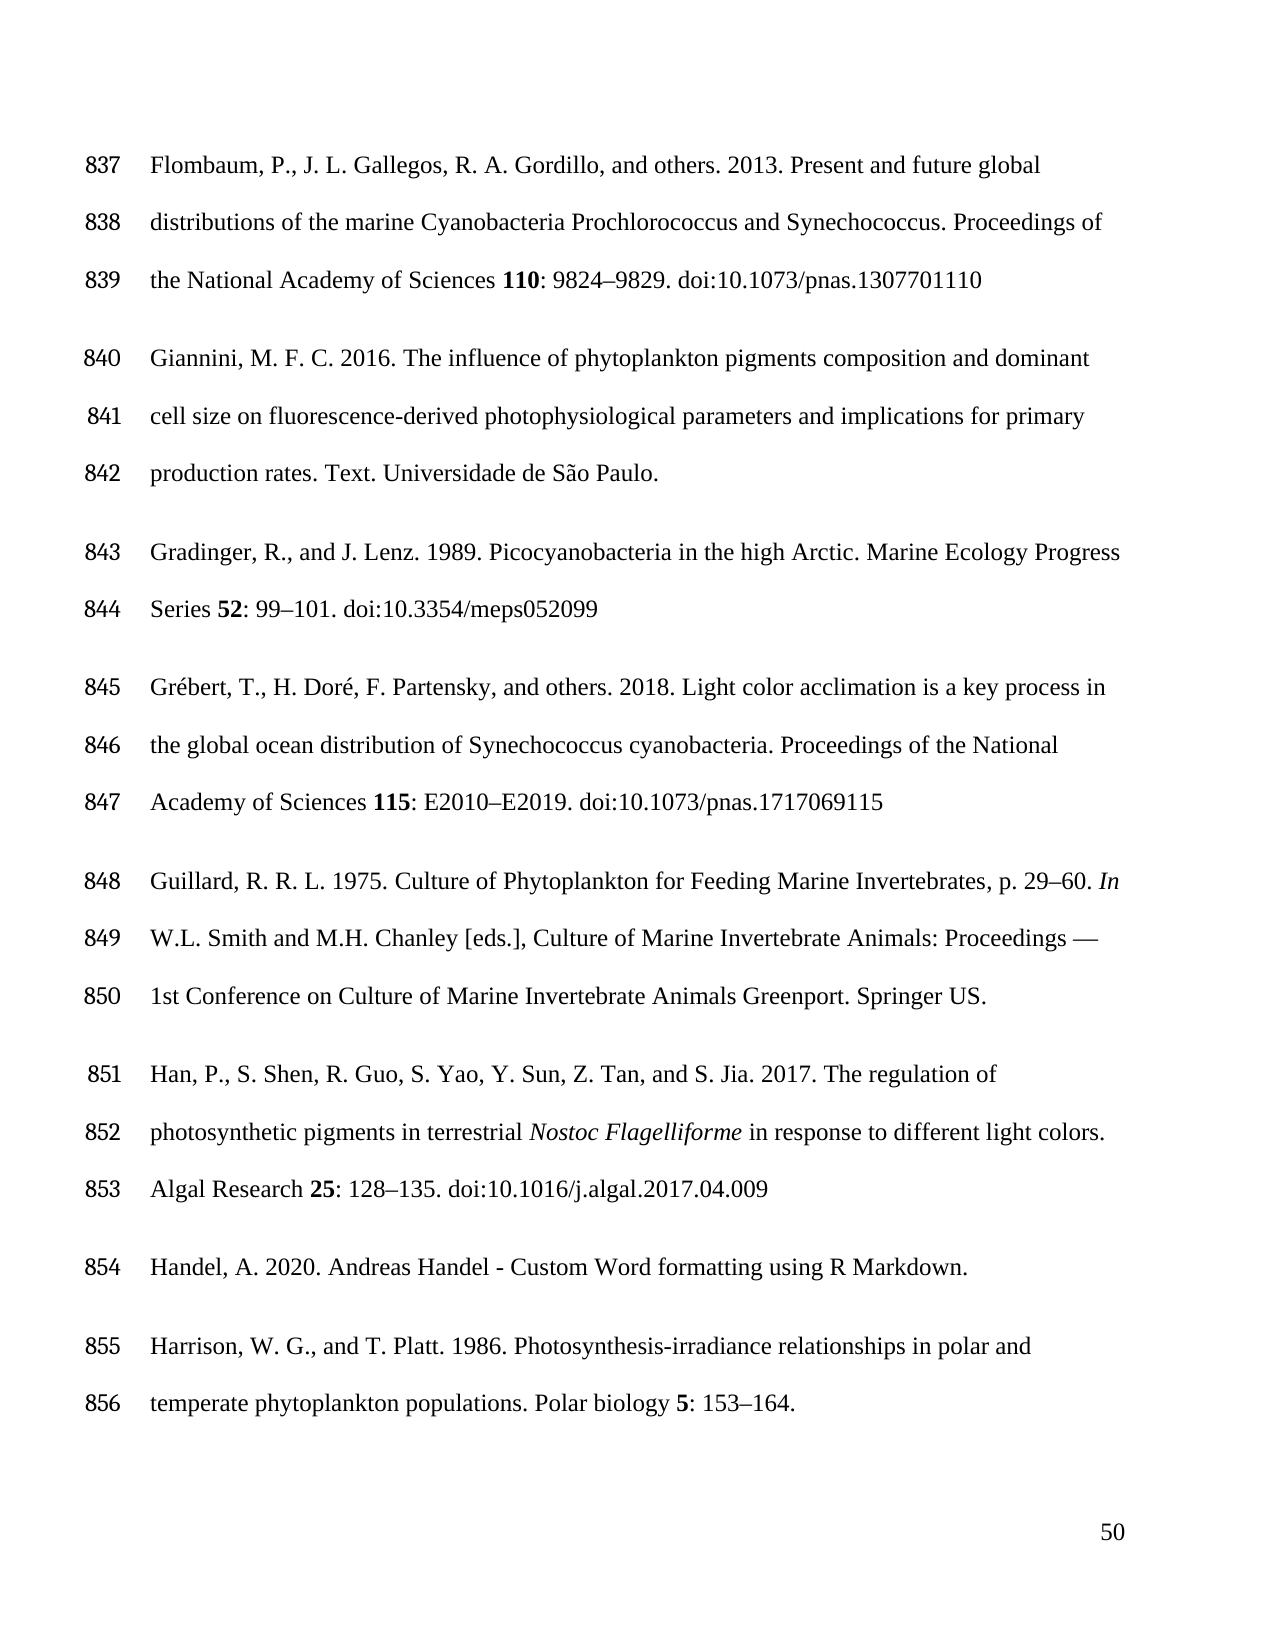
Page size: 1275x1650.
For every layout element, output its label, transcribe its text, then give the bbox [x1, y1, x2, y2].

text Handel, A. 2020. Andreas Handel - Custom Word formatting using R Markdown. [150, 1252, 1125, 1281]
text Guillard, R. R. L. 1975. Culture of Phytoplankton for Feeding Marine Invertebrates, p. 29–60. In W.L. Smith and M.H. Chanley [eds.], Culture of Marine Invertebrate Animals: Proceedings — 1st Conference on Culture of Marine Invertebrate Animals Greenport. Springer US. [150, 866, 1125, 1009]
text Harrison, W. G., and T. Platt. 1986. Photosynthesis-irradiance relationships in polar and temperate phytoplankton populations. Polar biology 5: 153–164. [150, 1331, 1125, 1417]
text Han, P., S. Shen, R. Guo, S. Yao, Y. Sun, Z. Tan, and S. Jia. 2017. The regulation of photosynthetic pigments in terrestrial Nostoc Flagelliforme in response to different light colors. Algal Research 25: 128–135. doi:10.1016/j.algal.2017.04.009 [150, 1059, 1125, 1203]
text Gradinger, R., and J. Lenz. 1989. Picocyanobacteria in the high Arctic. Marine Ecology Progress Series 52: 99–101. doi:10.3354/meps052099 [150, 537, 1125, 623]
text Giannini, M. F. C. 2016. The influence of phytoplankton pigments composition and dominant cell size on fluorescence-derived photophysiological parameters and implications for primary production rates. Text. Universidade de São Paulo. [150, 343, 1125, 487]
text Grébert, T., H. Doré, F. Partensky, and others. 2018. Light color acclimation is a key process in the global ocean distribution of Synechococcus cyanobacteria. Proceedings of the National Academy of Sciences 115: E2010–E2019. doi:10.1073/pnas.1717069115 [150, 672, 1125, 816]
text Flombaum, P., J. L. Gallegos, R. A. Gordillo, and others. 2013. Present and future global distributions of the marine Cyanobacteria Prochlorococcus and Synechococcus. Proceedings of the National Academy of Sciences 110: 9824–9829. doi:10.1073/pnas.1307701110 [150, 150, 1125, 294]
